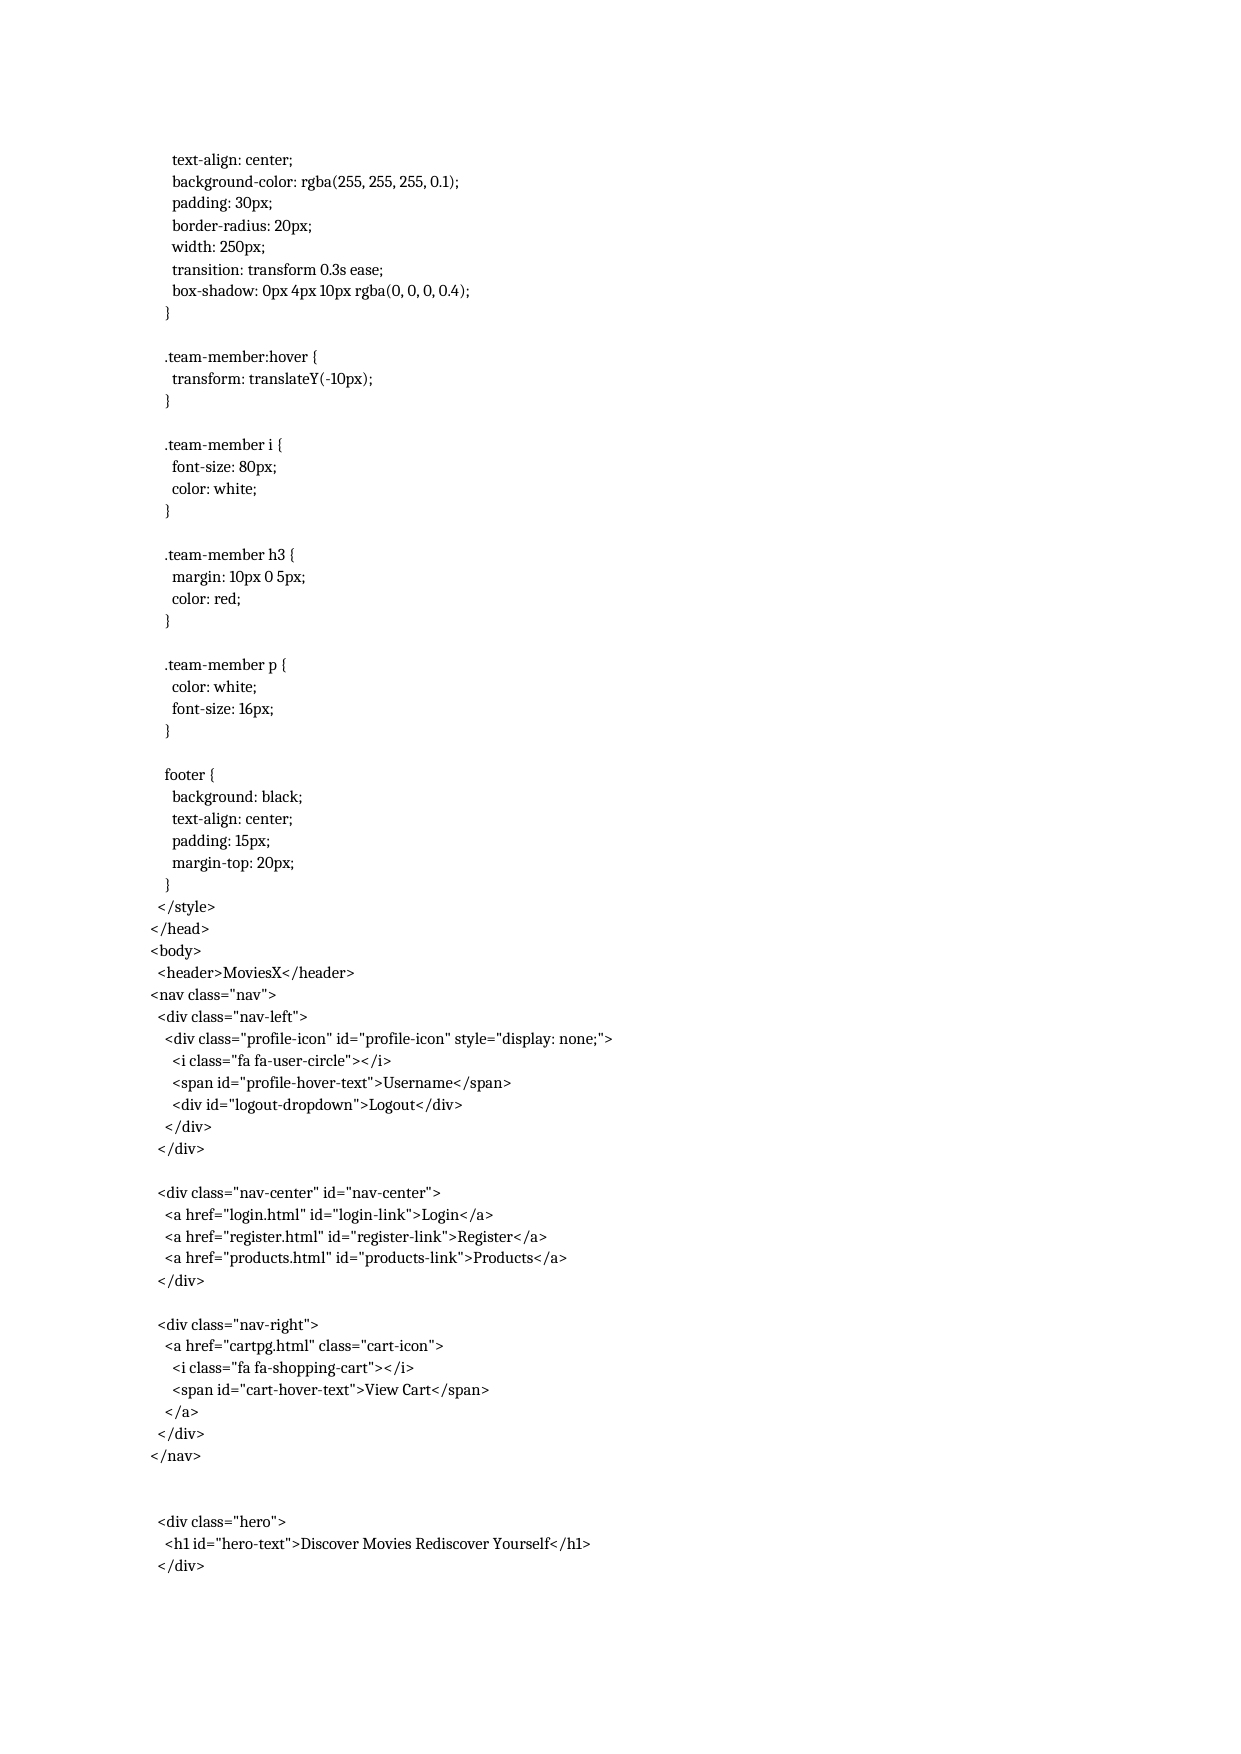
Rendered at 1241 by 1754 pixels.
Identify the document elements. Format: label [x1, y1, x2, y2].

text [150, 150, 1090, 1598]
